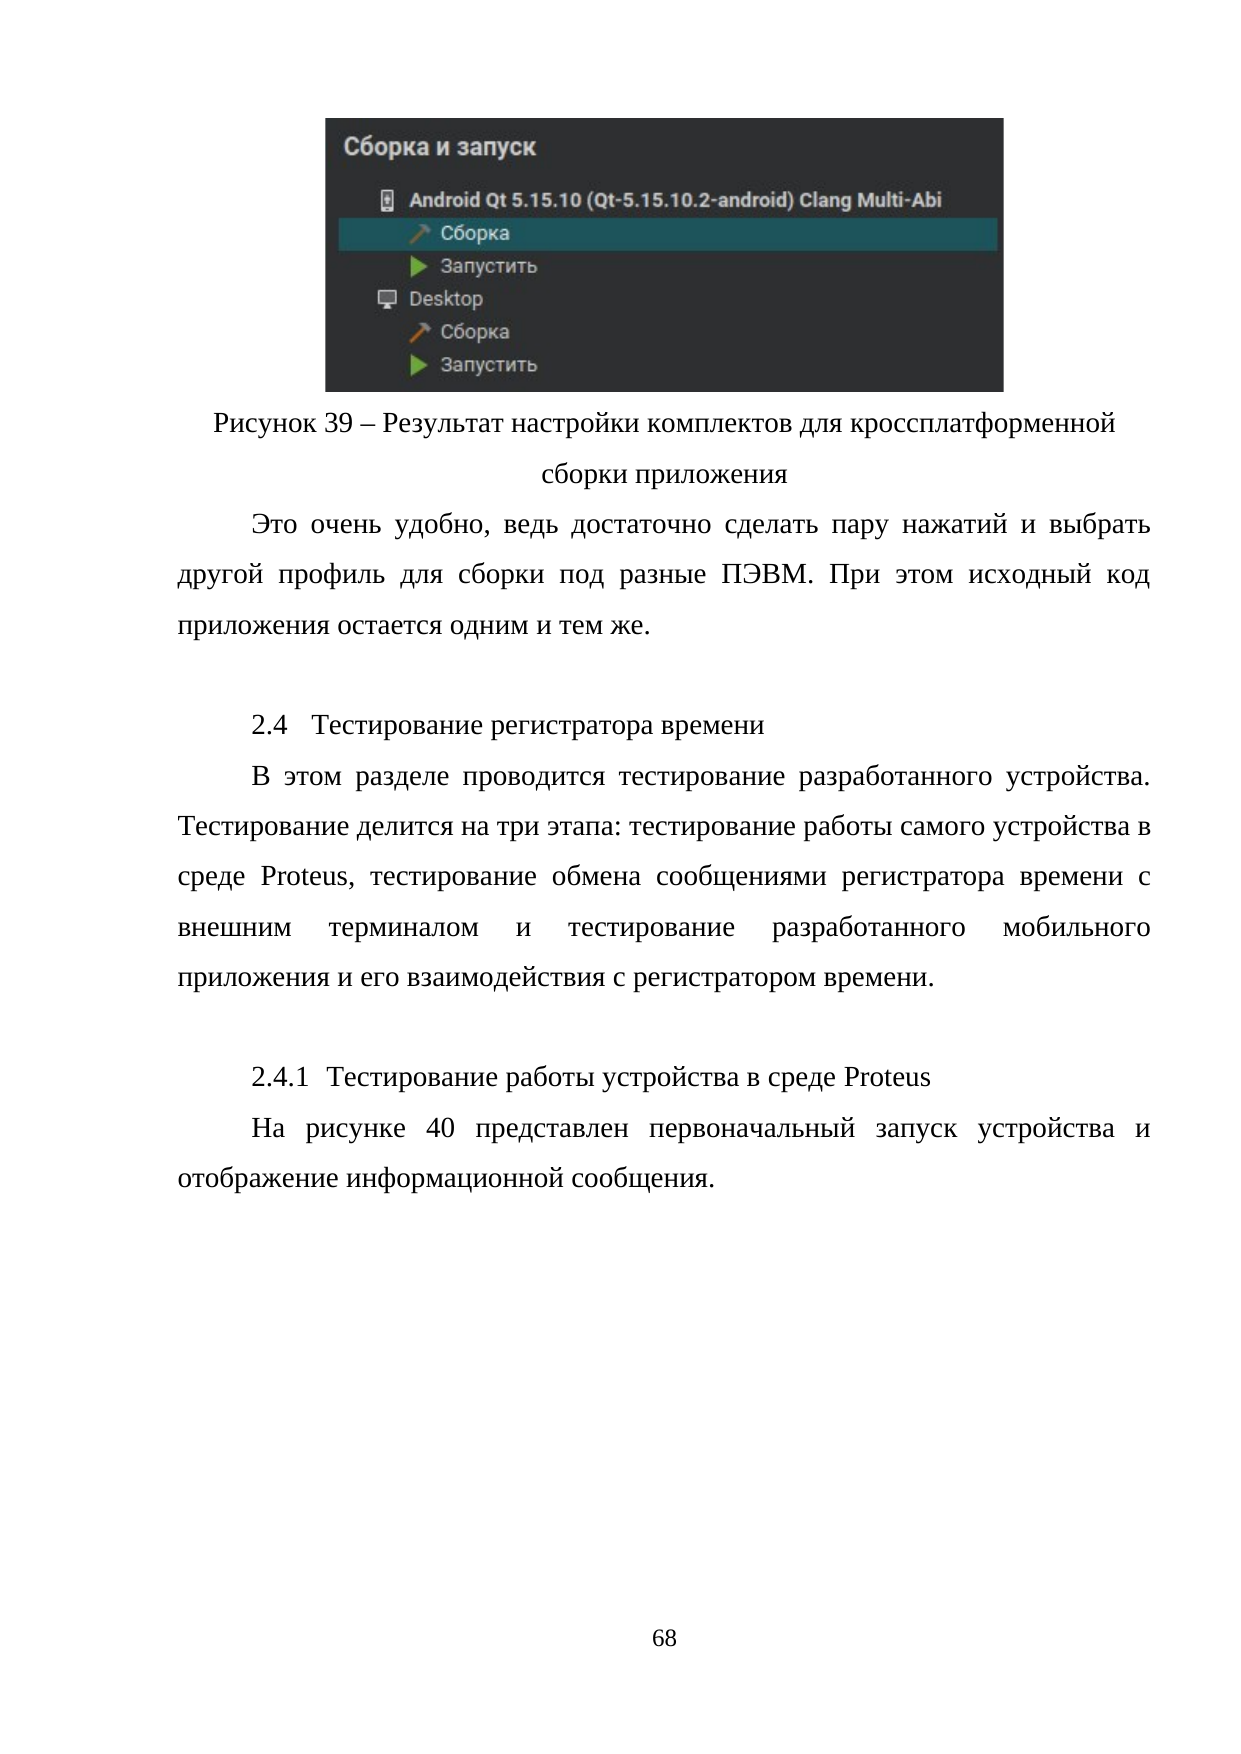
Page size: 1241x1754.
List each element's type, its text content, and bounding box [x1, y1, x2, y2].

text В этом разделе проводится тестирование разработанного устройства. Тестирование делится на три этапа: тестирование работы самого устройства в среде Proteus, тестирование обмена сообщениями регистратора времени с внешним терминалом и тестирование разработанного мобильного приложения и его взаимодействия с регистратором времени. [177, 758, 1152, 992]
text На рисунке 40 представлен первоначальный запуск устройства и отображение информационной сообщения. [177, 1110, 1152, 1194]
picture [325, 118, 1004, 392]
text Это очень удобно, ведь достаточно сделать пару нажатий и выбрать другой профиль для сборки под разные ПЭВМ. При этом исходный код приложения остается одним и тем же. [177, 506, 1152, 640]
subtitle Тестирование работы устройства в среде Proteus [251, 1059, 1152, 1093]
subtitle Тестирование регистратора времени [251, 707, 1152, 741]
text Рисунок 39 – Результат настройки комплектов для кроссплатформенной сборки приложения [177, 406, 1152, 489]
